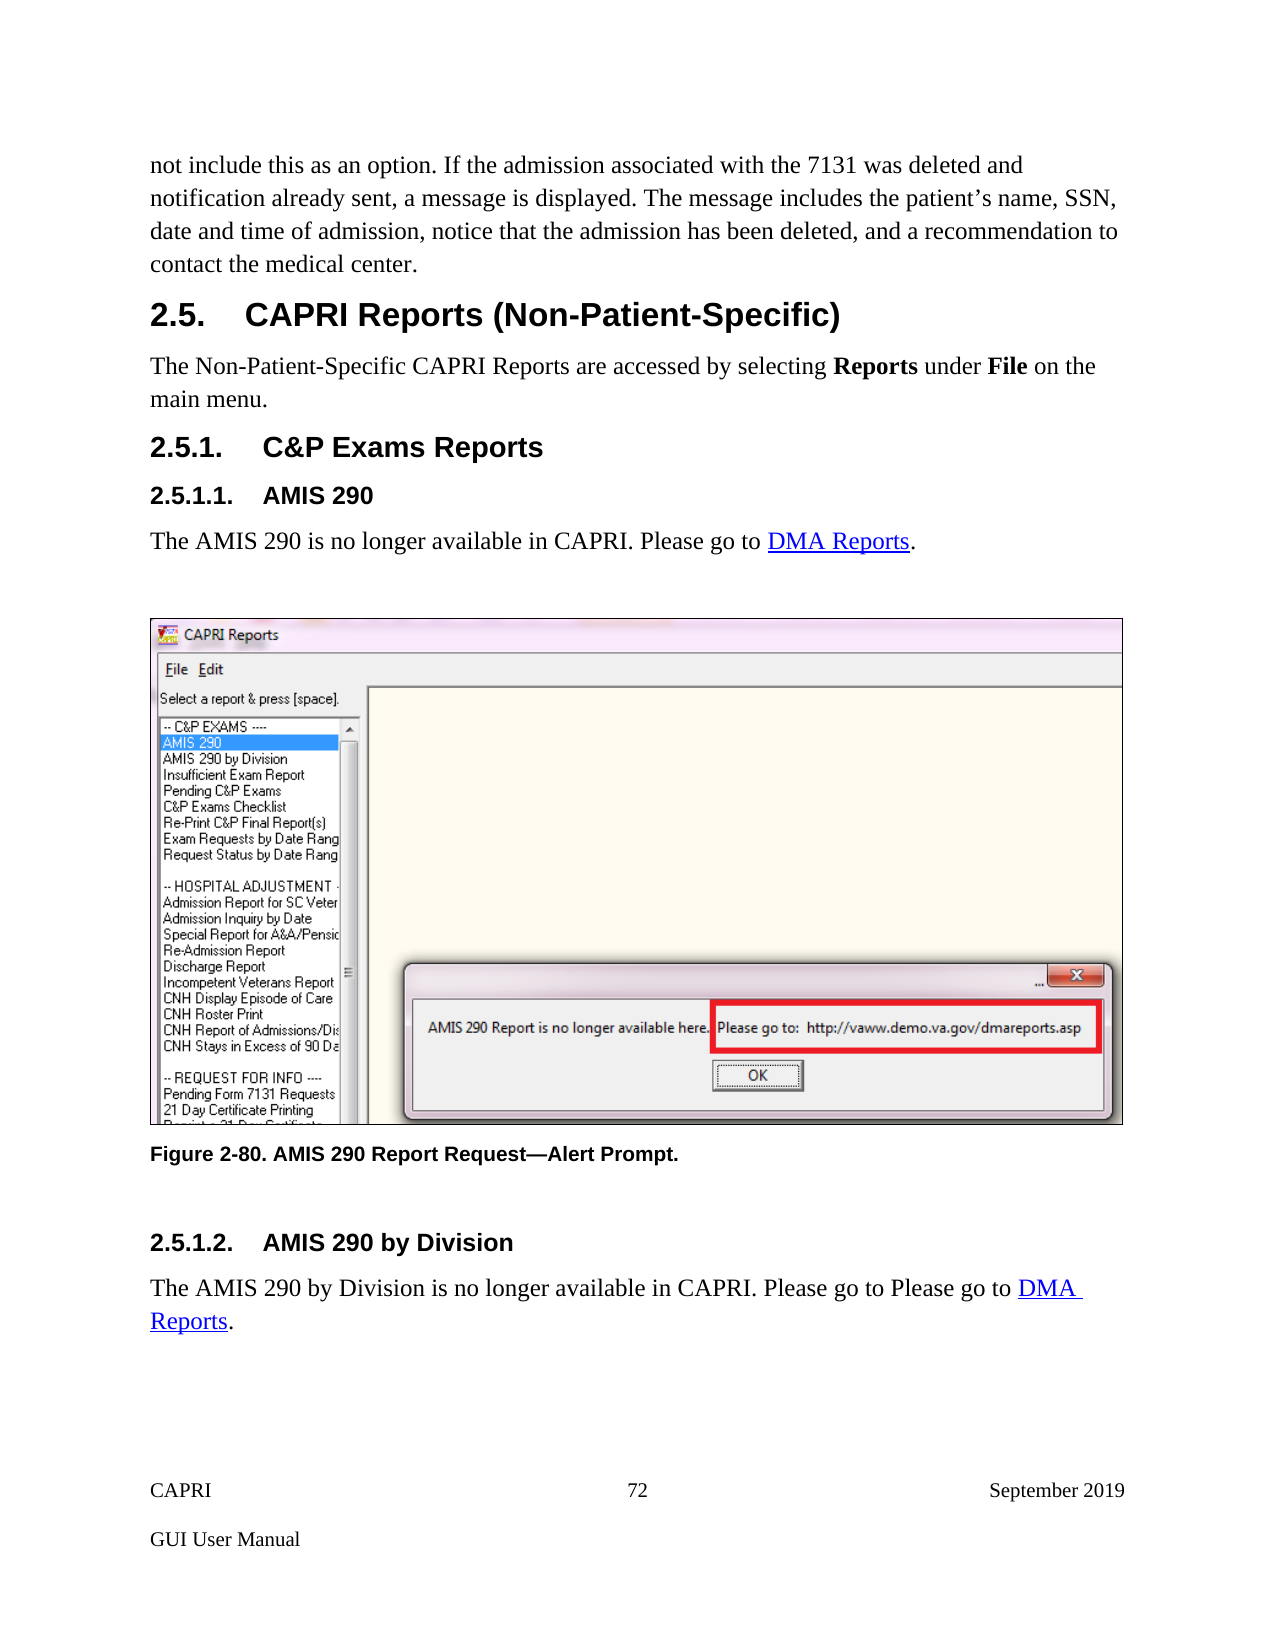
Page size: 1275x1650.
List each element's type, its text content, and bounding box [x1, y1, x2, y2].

subtitle AMIS 290 [150, 481, 1125, 509]
subtitle CAPRI Reports (Non-Patient-Specific) [150, 294, 1125, 333]
text The AMIS 290 is no longer available in CAPRI. Please go to DMA Reports. [150, 526, 1125, 555]
subtitle AMIS 290 by Division [150, 1227, 1125, 1256]
text The AMIS 290 by Division is no longer available in CAPRI. Please go to Please go to DMA Reports. [150, 1273, 1125, 1335]
text The Non-Patient-Specific CAPRI Reports are accessed by selecting Reports under File on the main menu. [150, 351, 1125, 413]
picture [151, 619, 1122, 1124]
subtitle C&P Exams Reports [150, 430, 1125, 463]
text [150, 150, 1125, 278]
